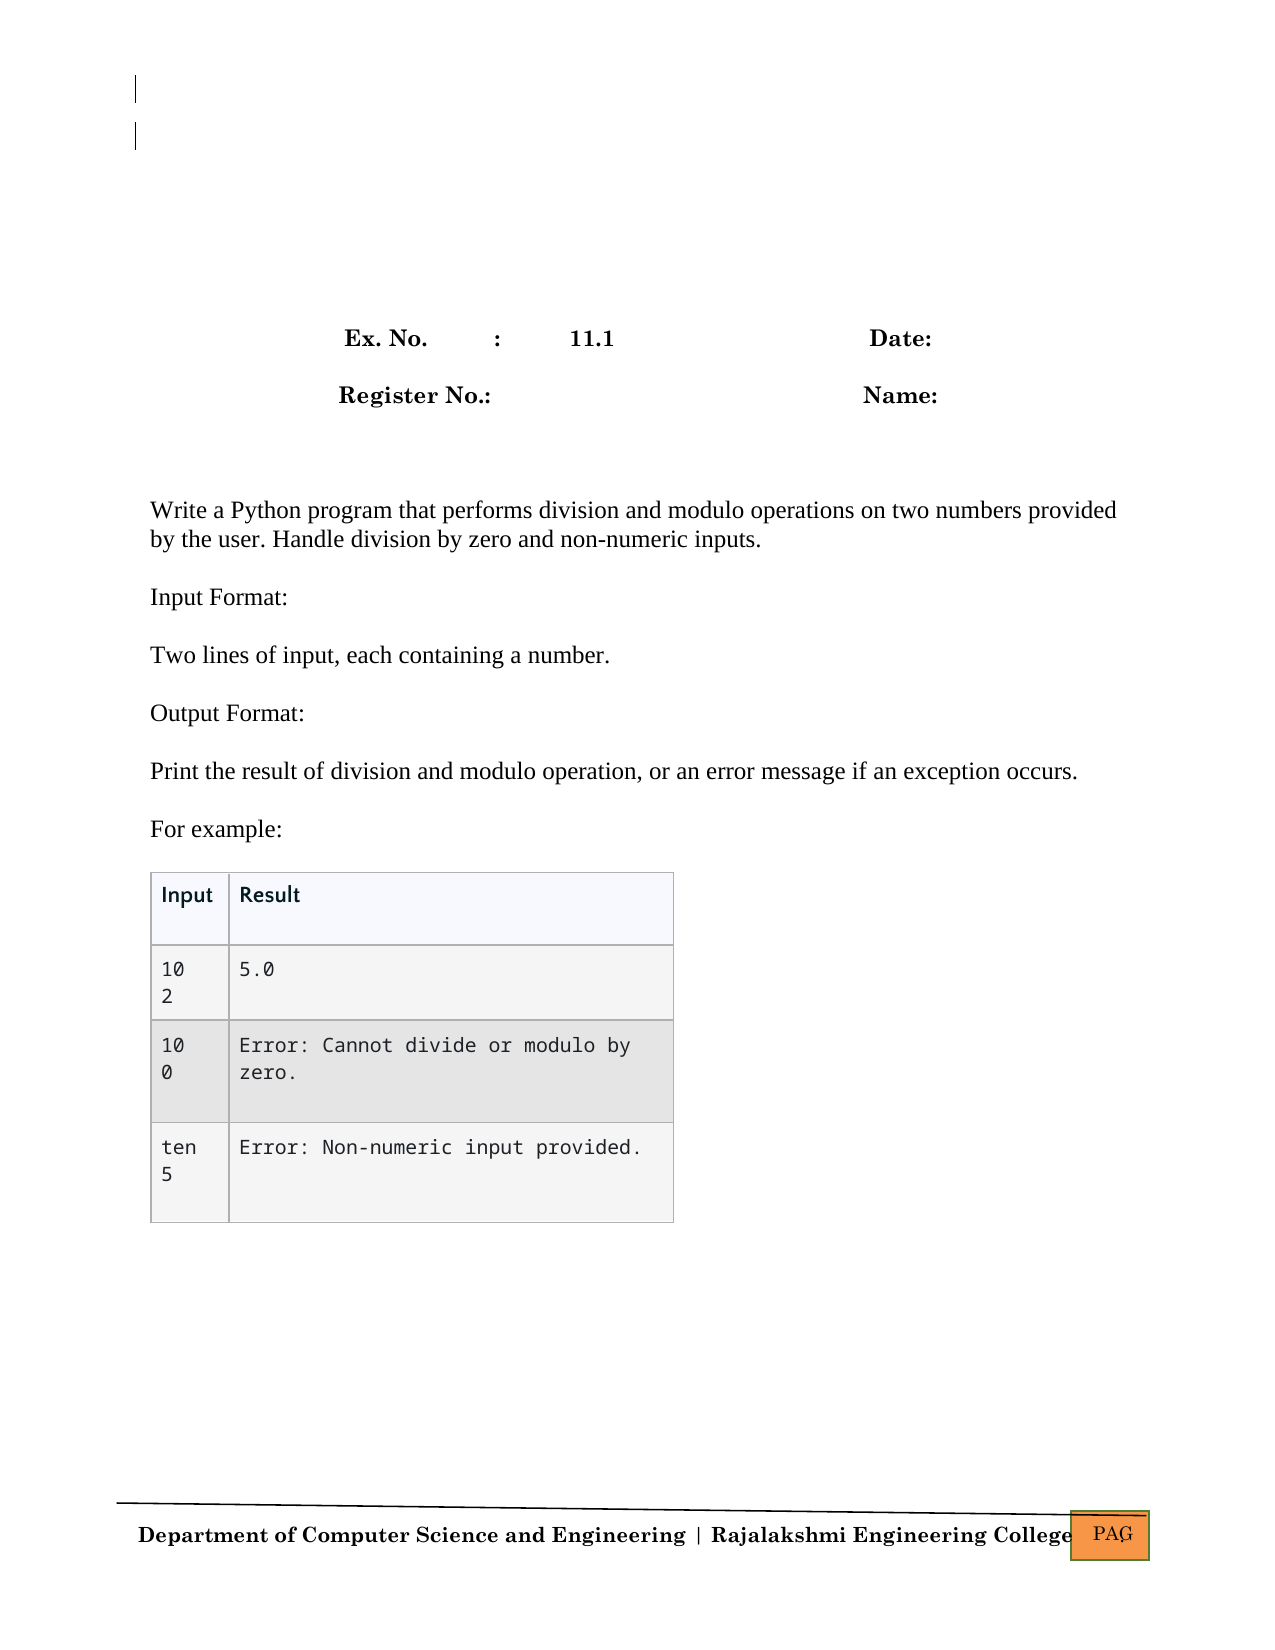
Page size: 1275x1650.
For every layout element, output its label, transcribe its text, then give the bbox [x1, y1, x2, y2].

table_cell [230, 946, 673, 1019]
text Write a Python program that performs division and modulo operations on two numbers provided by the user. Handle division by zero and non-numeric inputs. [150, 496, 1125, 553]
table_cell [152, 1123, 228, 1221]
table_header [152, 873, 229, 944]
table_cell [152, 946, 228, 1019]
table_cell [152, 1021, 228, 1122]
text Register No.: Name: [150, 381, 1125, 408]
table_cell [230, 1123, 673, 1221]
text Input Format: [150, 582, 1125, 611]
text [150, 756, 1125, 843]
text Ex. No. : 11.1 Date: [150, 324, 1125, 352]
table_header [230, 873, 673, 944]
text Two lines of input, each containing a number. [150, 640, 1125, 669]
text Output Format: [150, 698, 1125, 727]
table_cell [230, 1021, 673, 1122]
